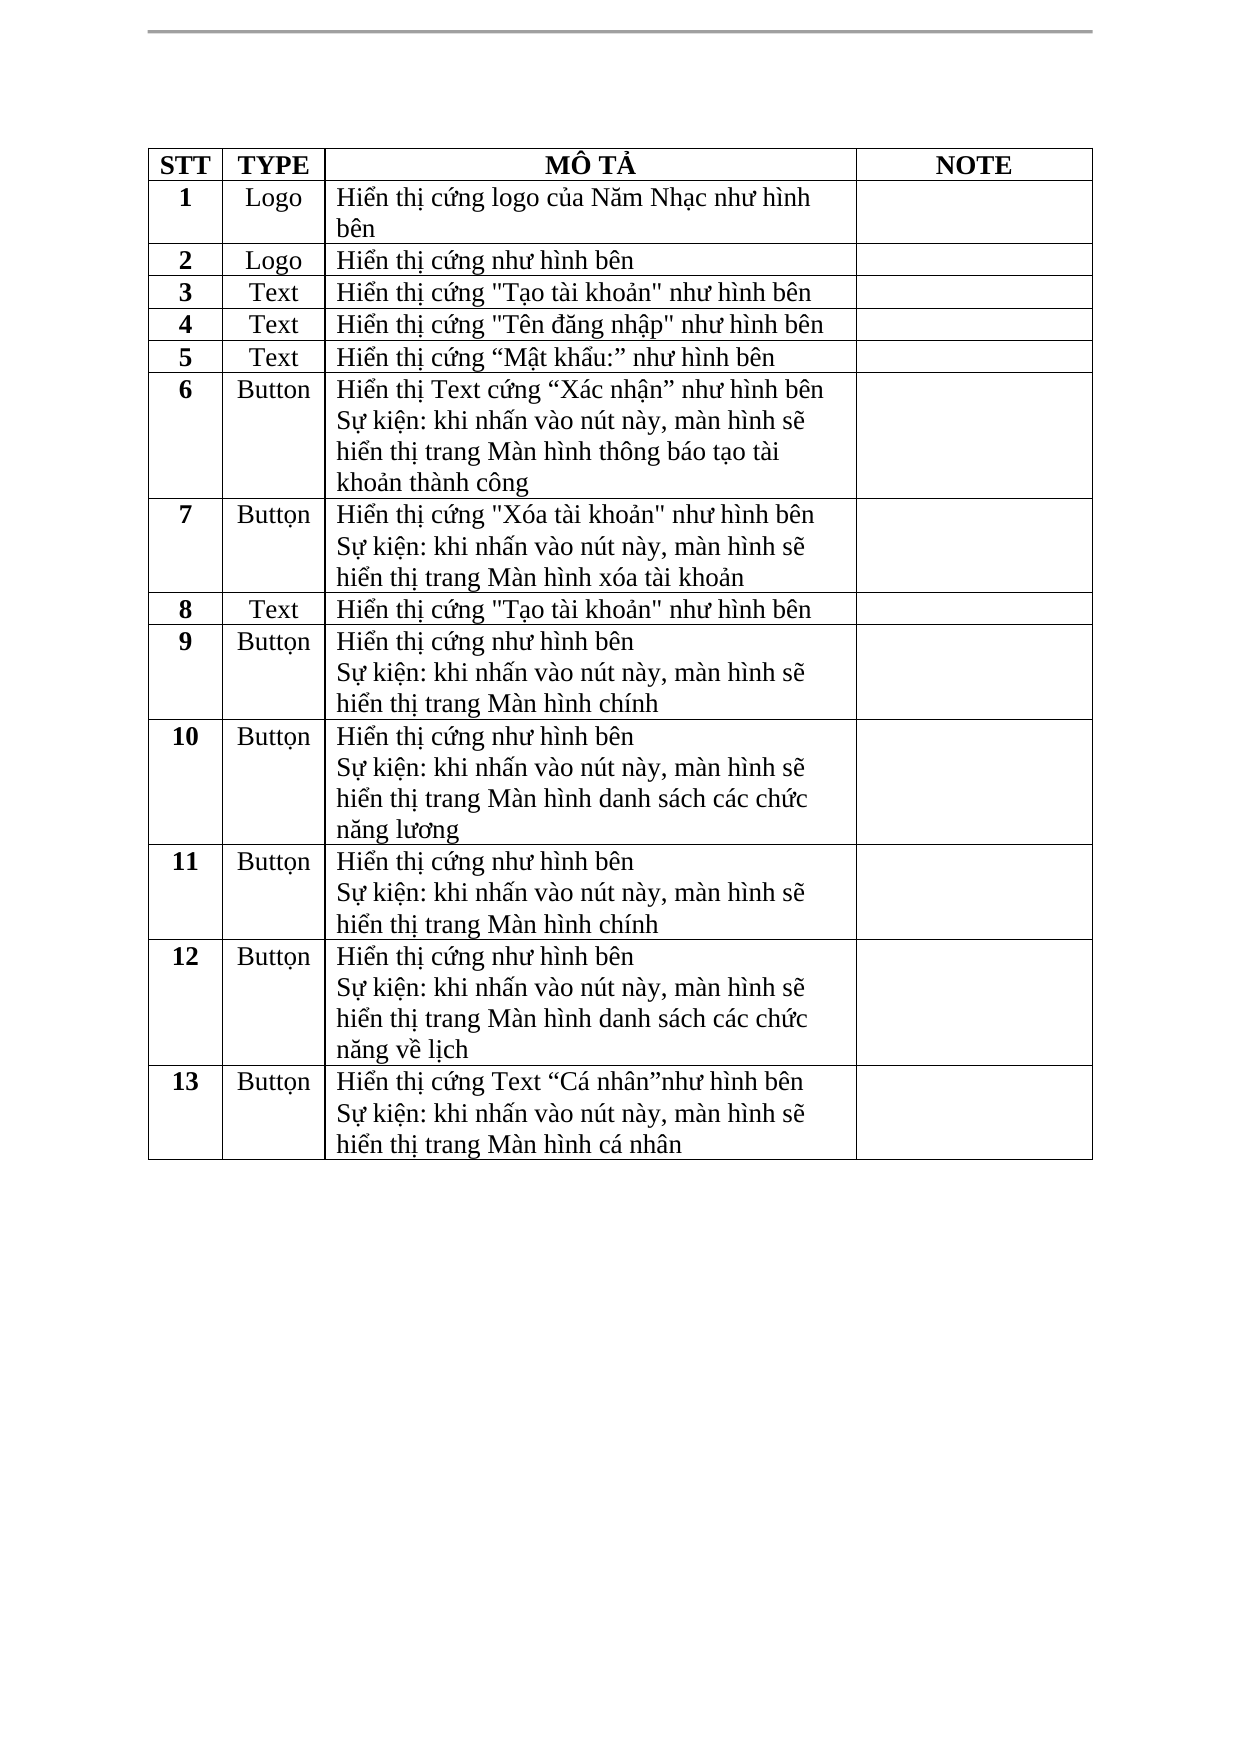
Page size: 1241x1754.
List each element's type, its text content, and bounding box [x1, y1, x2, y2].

table_cell Hiển thị cứng như hình bên Sự kiện: khi nhấn vào nút này, màn hình sẽ hiển thị trang Màn hình danh sách các chức năng lương [326, 720, 856, 844]
table_cell [857, 940, 1092, 1064]
table_cell [857, 625, 1092, 719]
table_header MÔ TẢ [326, 149, 856, 180]
table_cell 5 [149, 341, 222, 372]
table_cell [857, 593, 1092, 624]
table_cell Hiển thị cứng "Tạo tài khoản" như hình bên [326, 593, 856, 624]
table_cell [857, 276, 1092, 308]
table_cell [857, 720, 1092, 844]
table_header TYPE [223, 149, 324, 180]
table_cell 2 [149, 244, 222, 275]
table_cell 6 [149, 373, 222, 498]
table_cell Hiển thị cứng logo của Năm Nhạc như hình bên [326, 181, 856, 243]
table_cell Buttọn [223, 940, 324, 1064]
table_cell Buttọn [223, 1066, 324, 1159]
table_cell Hiển thị cứng như hình bên Sự kiện: khi nhấn vào nút này, màn hình sẽ hiển thị trang Màn hình chính [326, 625, 856, 719]
table_cell Text [223, 309, 324, 340]
table_cell Buttọn [223, 625, 324, 719]
table_cell 11 [149, 845, 222, 939]
table_cell 3 [149, 276, 222, 308]
table_cell 9 [149, 625, 222, 719]
table_cell 1 [149, 181, 222, 243]
table_cell Text [223, 276, 324, 308]
table_cell Button [223, 373, 324, 498]
table_cell Hiển thị cứng "Tạo tài khoản" như hình bên [326, 276, 856, 308]
table_header NOTE [857, 149, 1092, 180]
table_cell Hiển thị cứng như hình bên Sự kiện: khi nhấn vào nút này, màn hình sẽ hiển thị trang Màn hình chính [326, 845, 856, 939]
table_cell Hiển thị Text cứng “Xác nhận” như hình bên Sự kiện: khi nhấn vào nút này, màn hình sẽ hiển thị trang Màn hình thông báo tạo tài khoản thành công [326, 373, 856, 498]
table_cell Hiển thị cứng như hình bên Sự kiện: khi nhấn vào nút này, màn hình sẽ hiển thị trang Màn hình danh sách các chức năng về lịch [326, 940, 856, 1064]
table_cell [857, 341, 1092, 372]
table_cell [857, 244, 1092, 275]
table_cell 4 [149, 309, 222, 340]
table_cell 7 [149, 499, 222, 592]
table_cell [857, 309, 1092, 340]
table_cell Hiển thị cứng như hình bên [326, 244, 856, 275]
table_cell 12 [149, 940, 222, 1064]
table_header STT [149, 149, 222, 180]
table_cell Hiển thị cứng Text “Cá nhân”như hình bên Sự kiện: khi nhấn vào nút này, màn hình sẽ hiển thị trang Màn hình cá nhân [326, 1066, 856, 1159]
table_cell [857, 845, 1092, 939]
table_cell Buttọn [223, 499, 324, 592]
table_cell [857, 181, 1092, 243]
table_cell Buttọn [223, 720, 324, 844]
table_cell Buttọn [223, 845, 324, 939]
table_cell Hiển thị cứng “Mật khẩu:” như hình bên [326, 341, 856, 372]
table_cell 13 [149, 1066, 222, 1159]
table_cell Text [223, 593, 324, 624]
table_cell [857, 1066, 1092, 1159]
table_cell Text [223, 341, 324, 372]
table_cell Hiển thị cứng "Tên đăng nhập" như hình bên [326, 309, 856, 340]
table_cell [857, 499, 1092, 592]
table_cell 10 [149, 720, 222, 844]
table_cell Logo [223, 244, 324, 275]
table_cell 8 [149, 593, 222, 624]
table_cell Logo [223, 181, 324, 243]
table_cell Hiển thị cứng "Xóa tài khoản" như hình bên Sự kiện: khi nhấn vào nút này, màn hình sẽ hiển thị trang Màn hình xóa tài khoản [326, 499, 856, 592]
table_cell [857, 373, 1092, 498]
